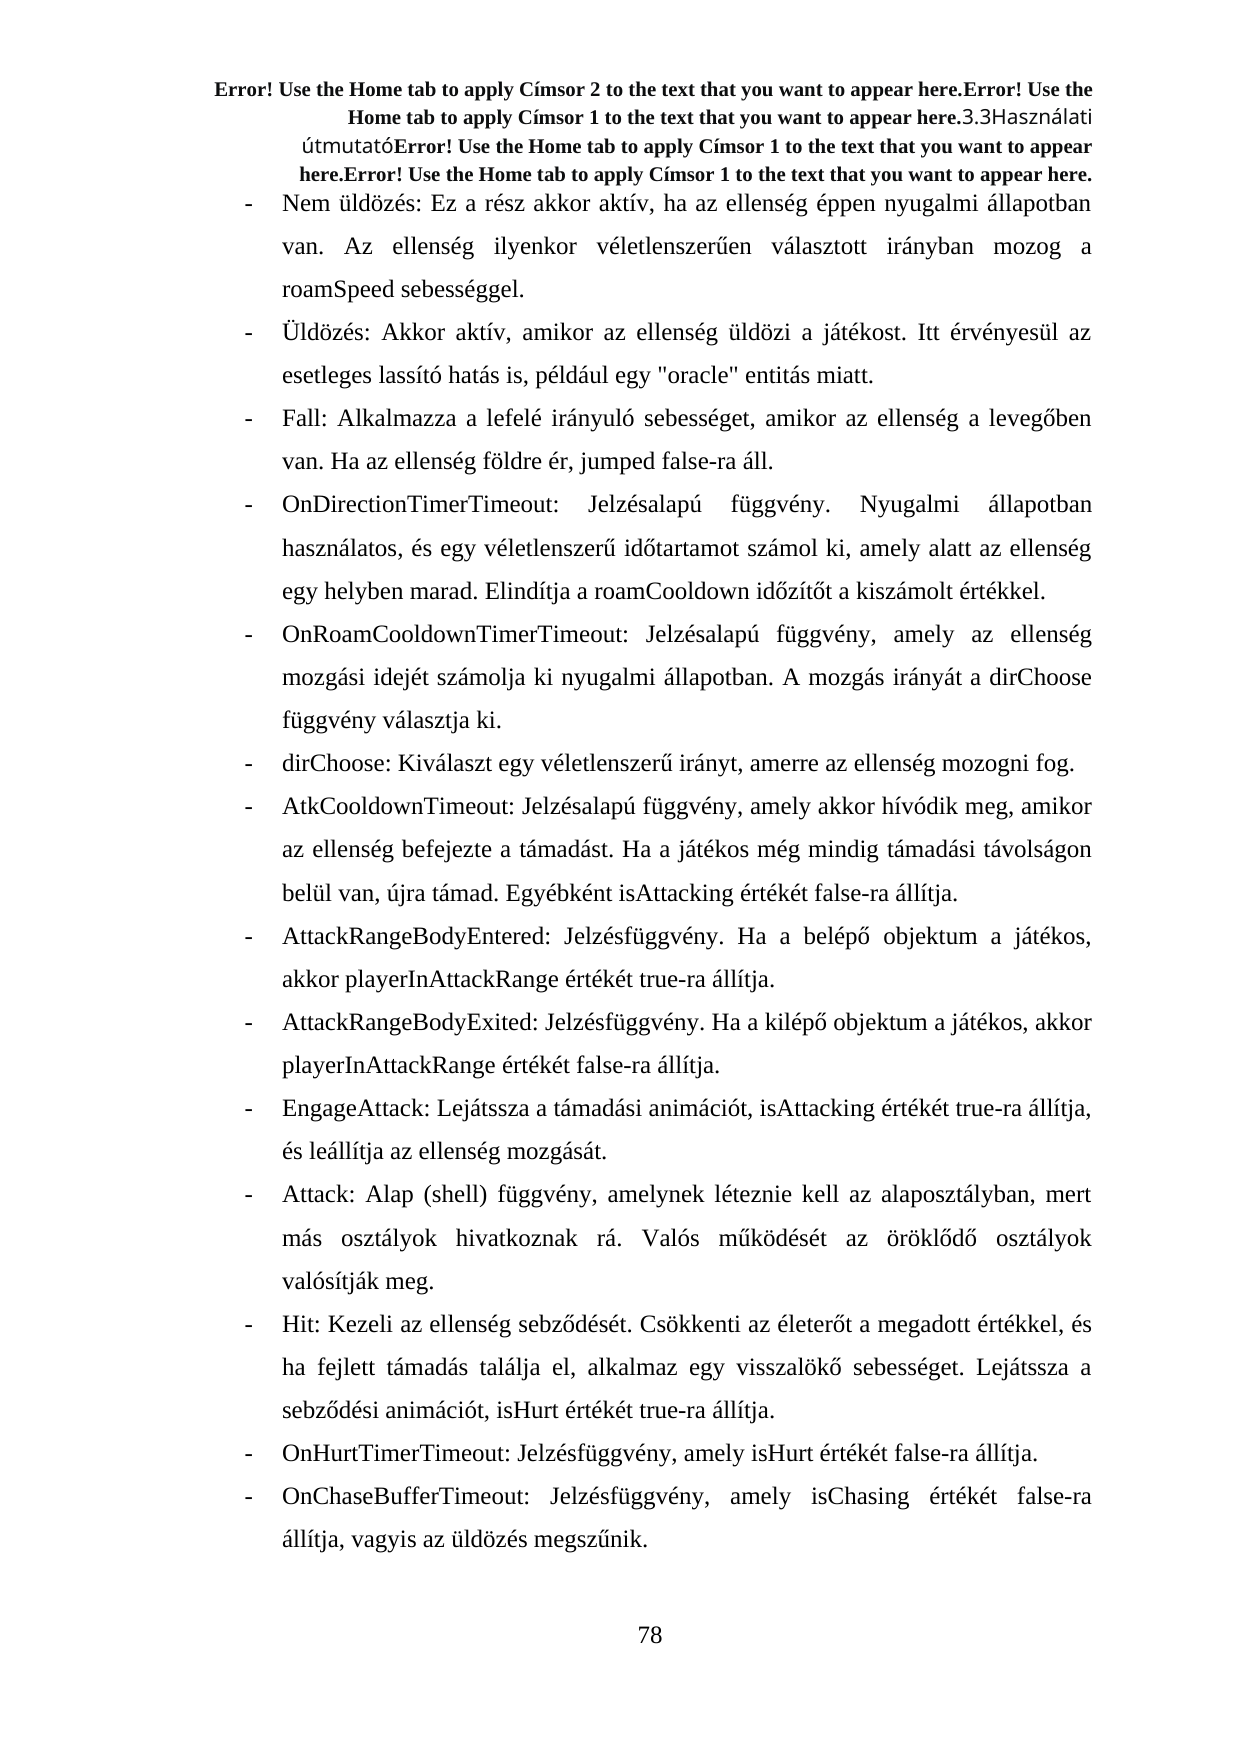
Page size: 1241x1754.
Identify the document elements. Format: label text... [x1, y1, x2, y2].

list OnHurtTimerTimeout: Jelzésfüggvény, amely isHurt értékét false-ra állítja. [244, 1438, 1092, 1467]
list Fall: Alkalmazza a lefelé irányuló sebességet, amikor az ellenség a levegőben van. Ha az ellenség földre ér, jumped false-ra áll. [244, 403, 1092, 475]
list OnRoamCooldownTimerTimeout: Jelzésalapú függvény, amely az ellenség mozgási idejét számolja ki nyugalmi állapotban. A mozgás irányát a dirChoose függvény választja ki. [244, 619, 1092, 734]
list AttackRangeBodyEntered: Jelzésfüggvény. Ha a belépő objektum a játékos, akkor playerInAttackRange értékét true-ra állítja. [244, 921, 1092, 993]
list OnChaseBufferTimeout: Jelzésfüggvény, amely isChasing értékét false-ra állítja, vagyis az üldözés megszűnik. [244, 1481, 1092, 1553]
list Nem üldözés: Ez a rész akkor aktív, ha az ellenség éppen nyugalmi állapotban van. Az ellenség ilyenkor véletlenszerűen választott irányban mozog a roamSpeed sebességgel. [244, 188, 1092, 303]
list Hit: Kezeli az ellenség sebződését. Csökkenti az életerőt a megadott értékkel, és ha fejlett támadás találja el, alkalmaz egy visszalökő sebességet. Lejátssza a sebződési animációt, isHurt értékét true-ra állítja. [244, 1309, 1092, 1424]
list Üldözés: Akkor aktív, amikor az ellenség üldözi a játékost. Itt érvényesül az esetleges lassító hatás is, például egy "oracle" entitás miatt. [244, 317, 1092, 389]
list AtkCooldownTimeout: Jelzésalapú függvény, amely akkor hívódik meg, amikor az ellenség befejezte a támadást. Ha a játékos még mindig támadási távolságon belül van, újra támad. Egyébként isAttacking értékét false-ra állítja. [244, 791, 1092, 906]
list EngageAttack: Lejátssza a támadási animációt, isAttacking értékét true-ra állítja, és leállítja az ellenség mozgását. [244, 1093, 1092, 1165]
list OnDirectionTimerTimeout: Jelzésalapú függvény. Nyugalmi állapotban használatos, és egy véletlenszerű időtartamot számol ki, amely alatt az ellenség egy helyben marad. Elindítja a roamCooldown időzítőt a kiszámolt értékkel. [244, 489, 1092, 604]
list AttackRangeBodyExited: Jelzésfüggvény. Ha a kilépő objektum a játékos, akkor playerInAttackRange értékét false-ra állítja. [244, 1007, 1092, 1079]
list Attack: Alap (shell) függvény, amelynek léteznie kell az alaposztályban, mert más osztályok hivatkoznak rá. Valós működését az öröklődő osztályok valósítják meg. [244, 1179, 1092, 1294]
list dirChoose: Kiválaszt egy véletlenszerű irányt, amerre az ellenség mozogni fog. [244, 748, 1092, 777]
